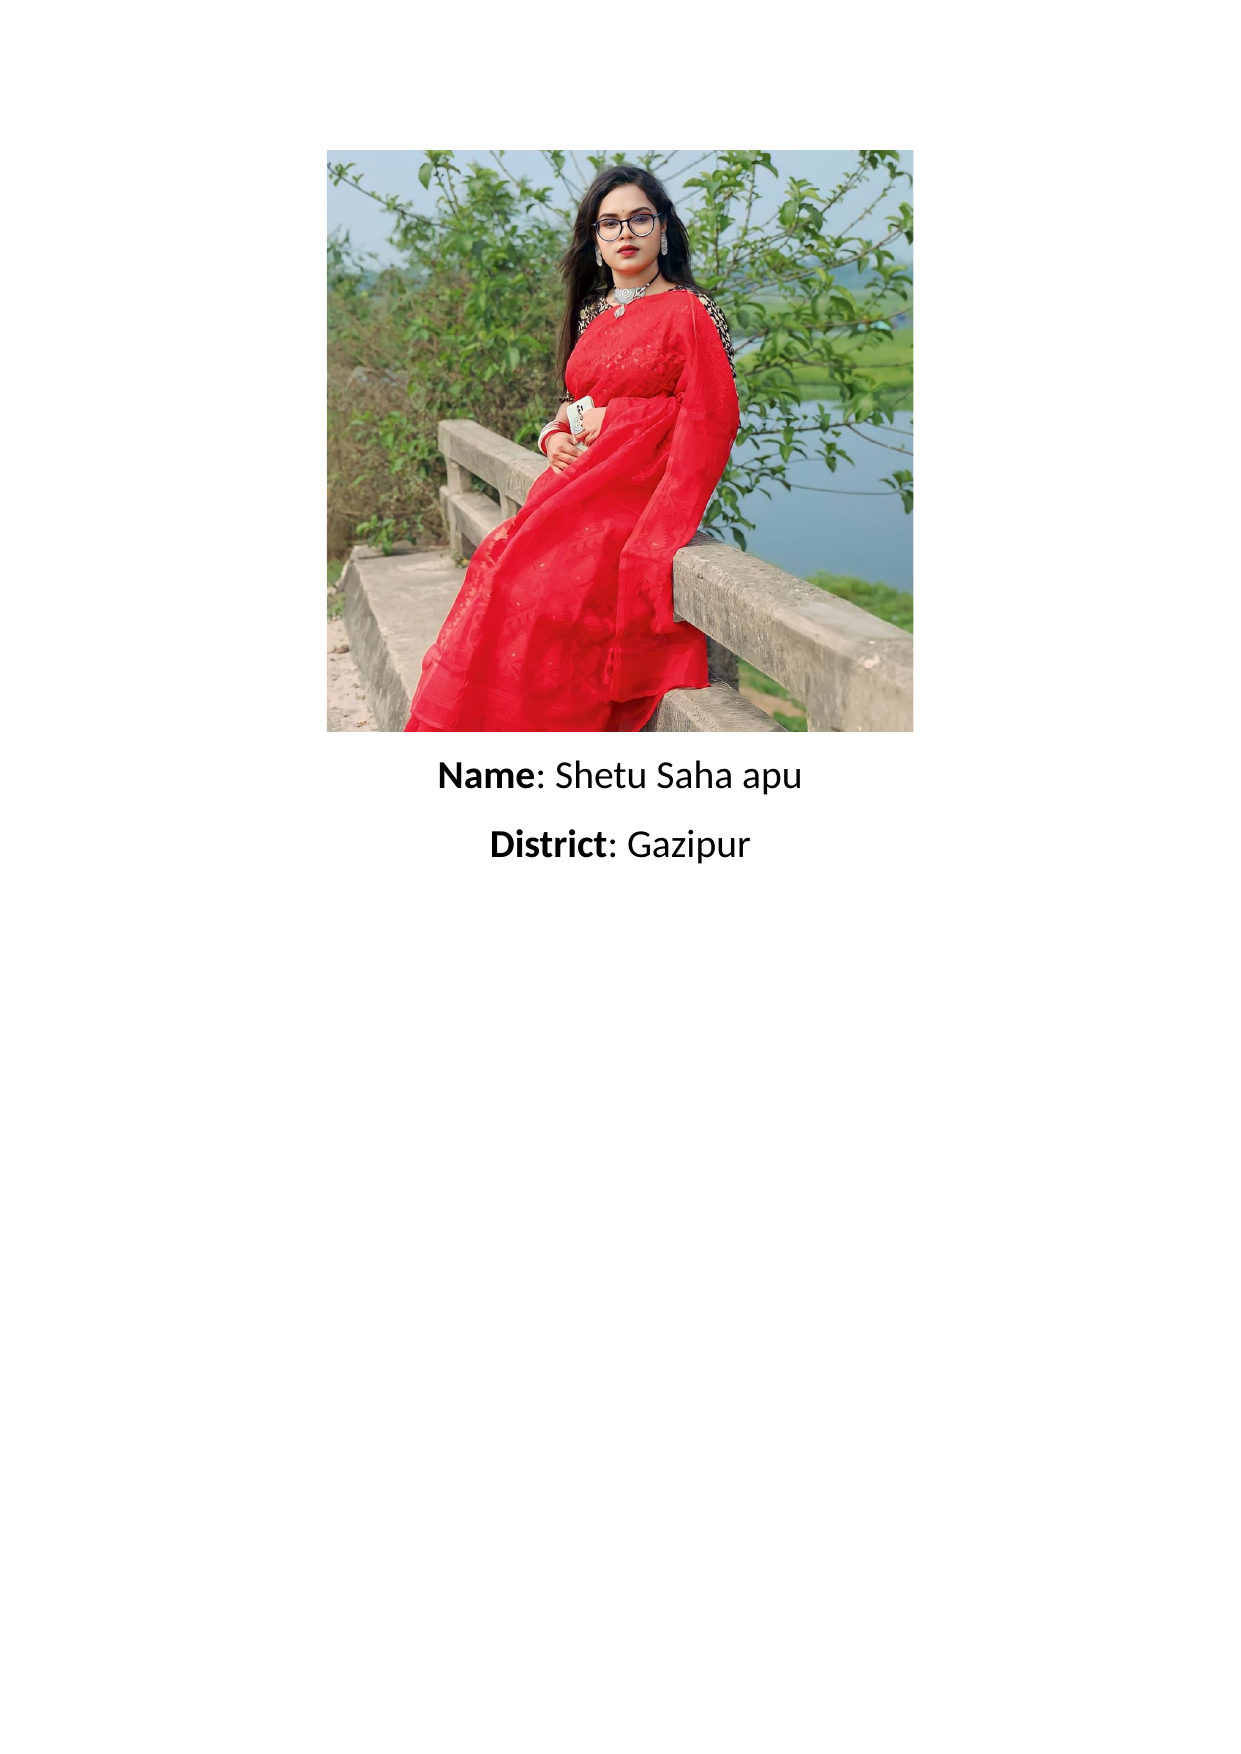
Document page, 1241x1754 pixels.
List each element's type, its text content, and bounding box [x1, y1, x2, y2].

text Name: Shetu Saha apu [150, 750, 1090, 798]
picture [326, 150, 914, 732]
text District: Gazipur [150, 819, 1090, 867]
